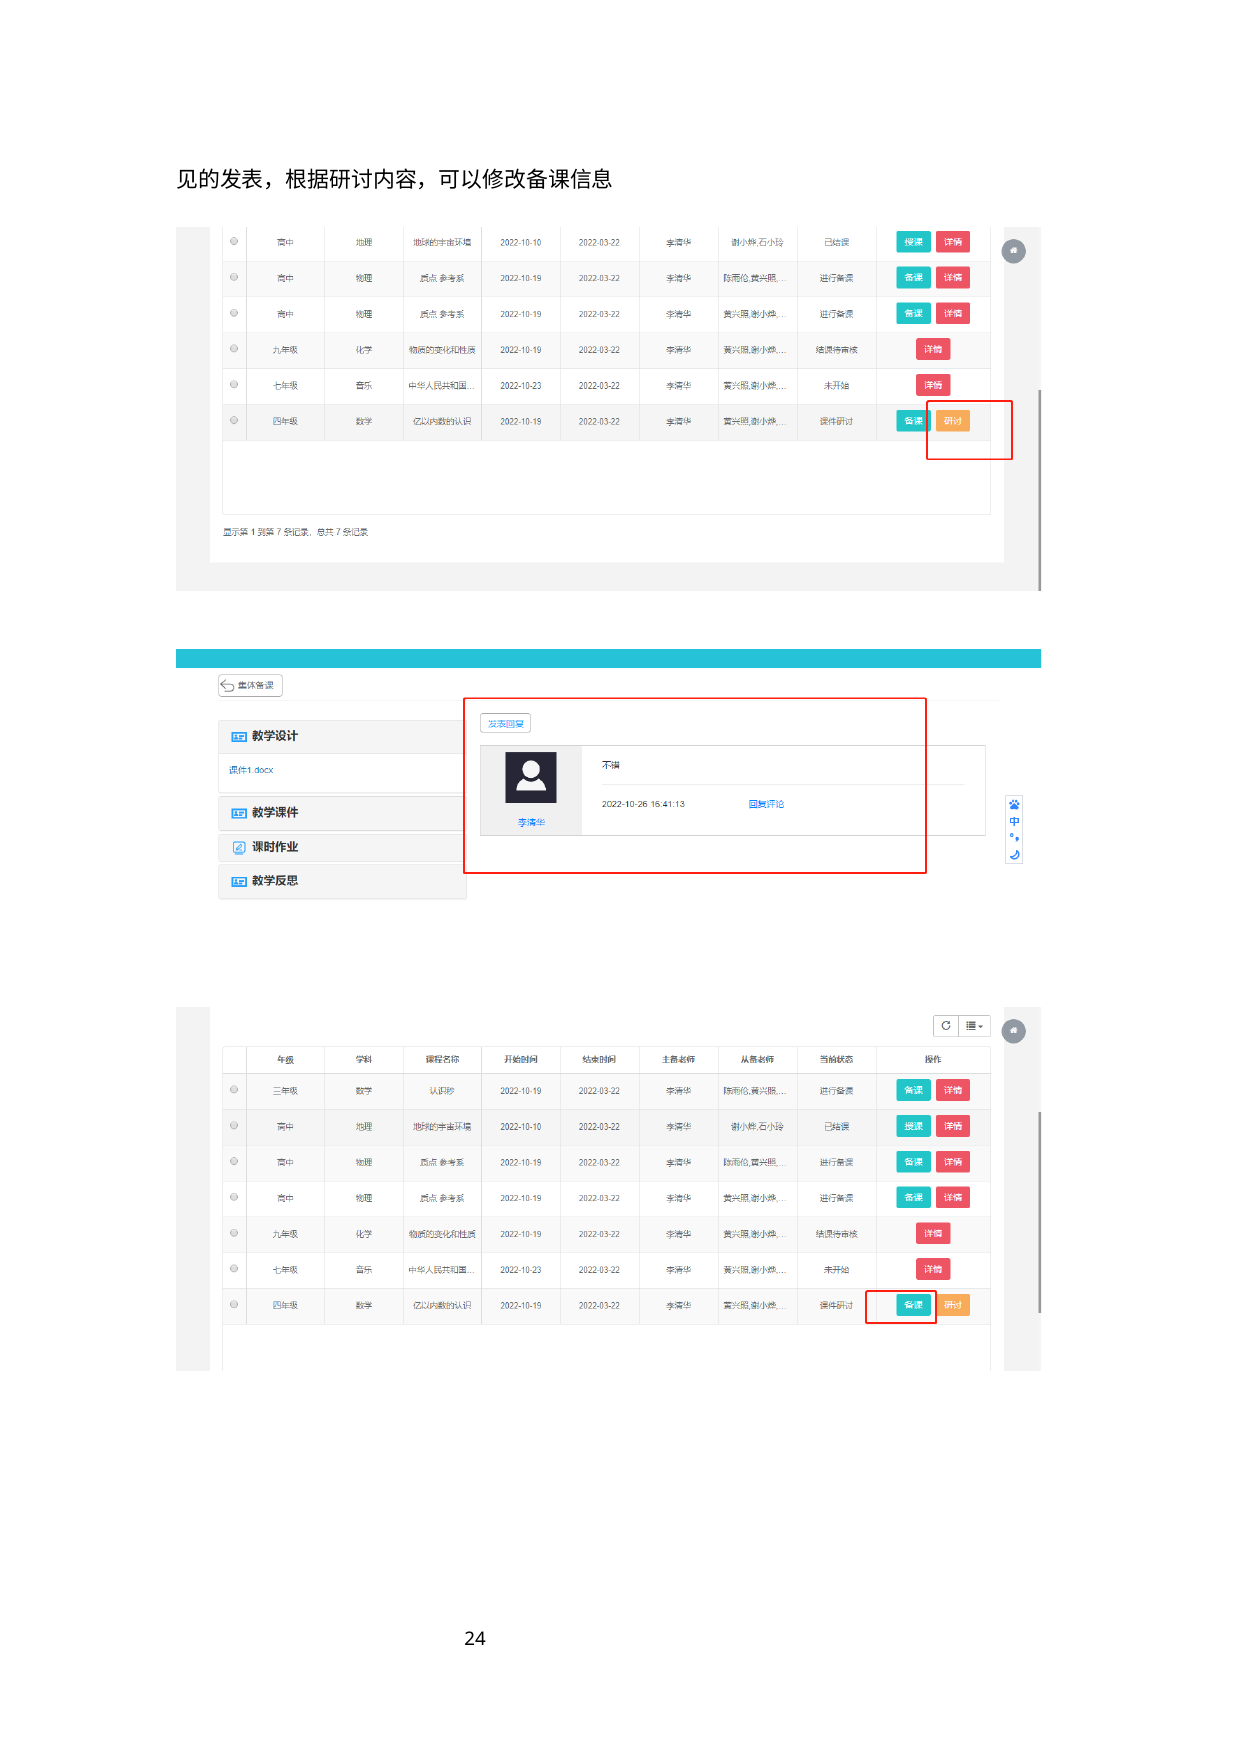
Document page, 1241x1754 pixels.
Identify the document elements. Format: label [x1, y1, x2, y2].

picture [176, 649, 1042, 976]
picture [176, 227, 1042, 591]
picture [176, 1007, 1042, 1371]
text [176, 162, 1053, 194]
